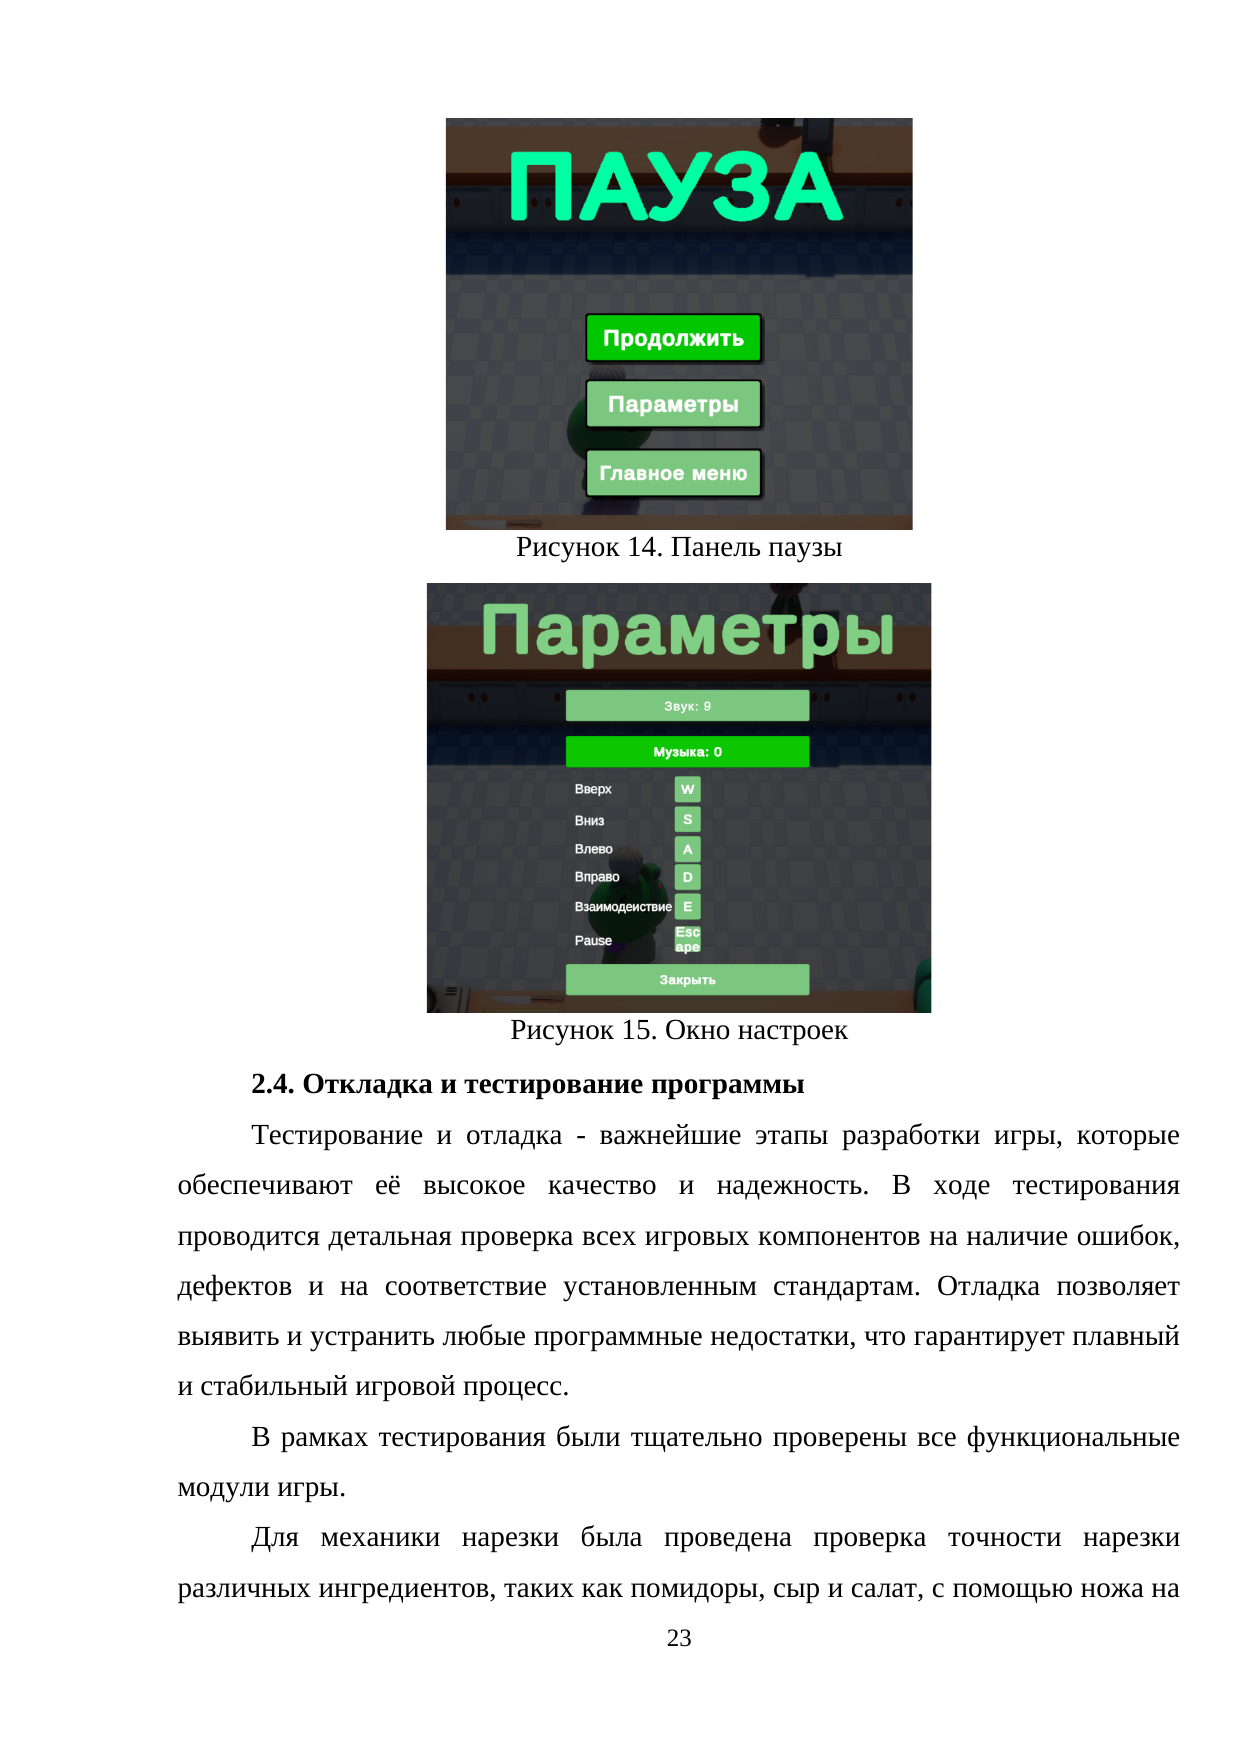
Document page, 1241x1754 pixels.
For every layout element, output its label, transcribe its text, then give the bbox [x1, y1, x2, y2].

subtitle 2.4. Откладка и тестирование программы [177, 1067, 1181, 1100]
text Рисунок 14. Панель паузы [177, 529, 1181, 563]
text В рамках тестирования были тщательно проверены все функциональные модули игры. [177, 1419, 1181, 1503]
text Рисунок 15. Окно настроек [177, 1012, 1181, 1046]
picture [426, 583, 932, 1013]
picture [445, 118, 913, 530]
text Тестирование и отладка - важнейшие этапы разработки игры, которые обеспечивают её высокое качество и надежность. В ходе тестирования проводится детальная проверка всех игровых компонентов на наличие ошибок, дефектов и на соответствие установленным стандартам. Отладка позволяет выявить и устранить любые программные недостатки, что гарантирует плавный и стабильный игровой процесс. [177, 1117, 1181, 1402]
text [177, 1519, 1181, 1603]
